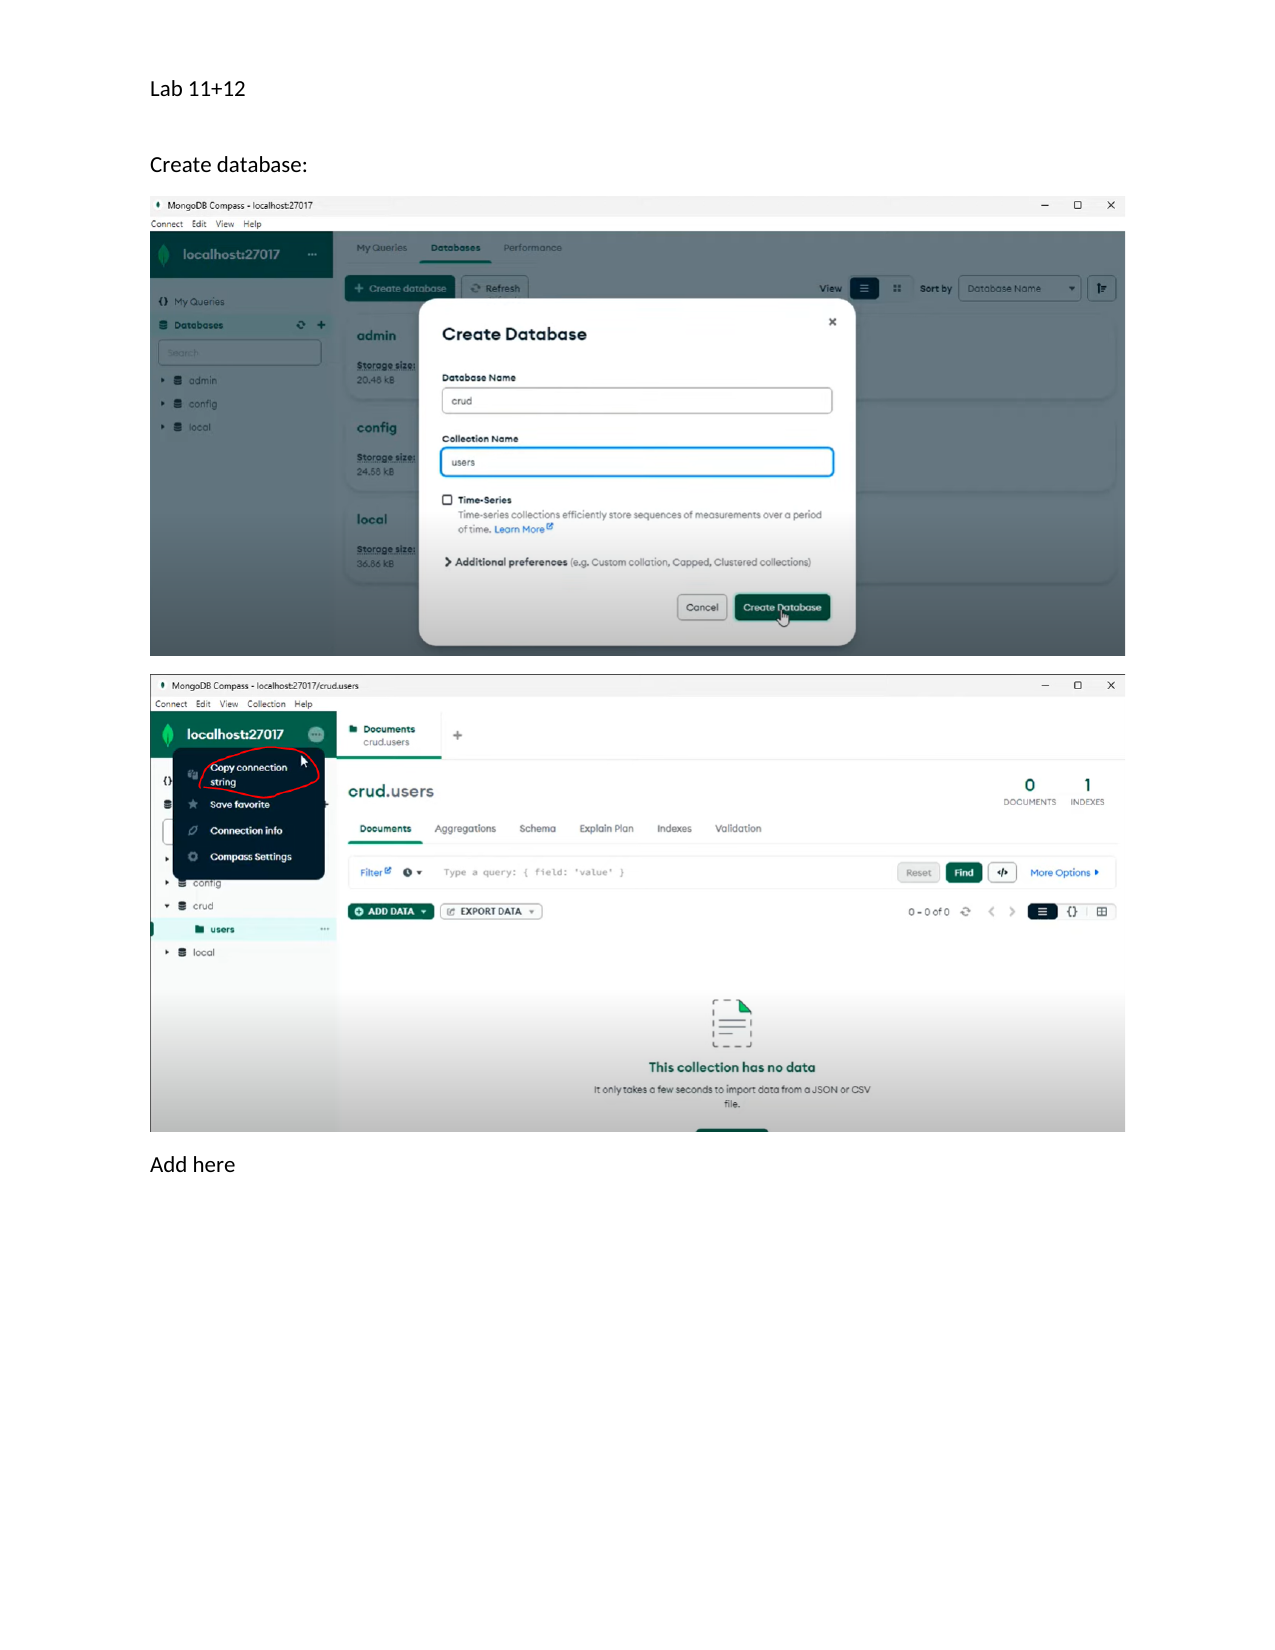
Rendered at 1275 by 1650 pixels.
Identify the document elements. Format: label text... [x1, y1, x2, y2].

picture [150, 674, 1125, 1132]
text Create database: [150, 150, 1125, 178]
text Add here [150, 1151, 1125, 1178]
picture [150, 196, 1125, 656]
